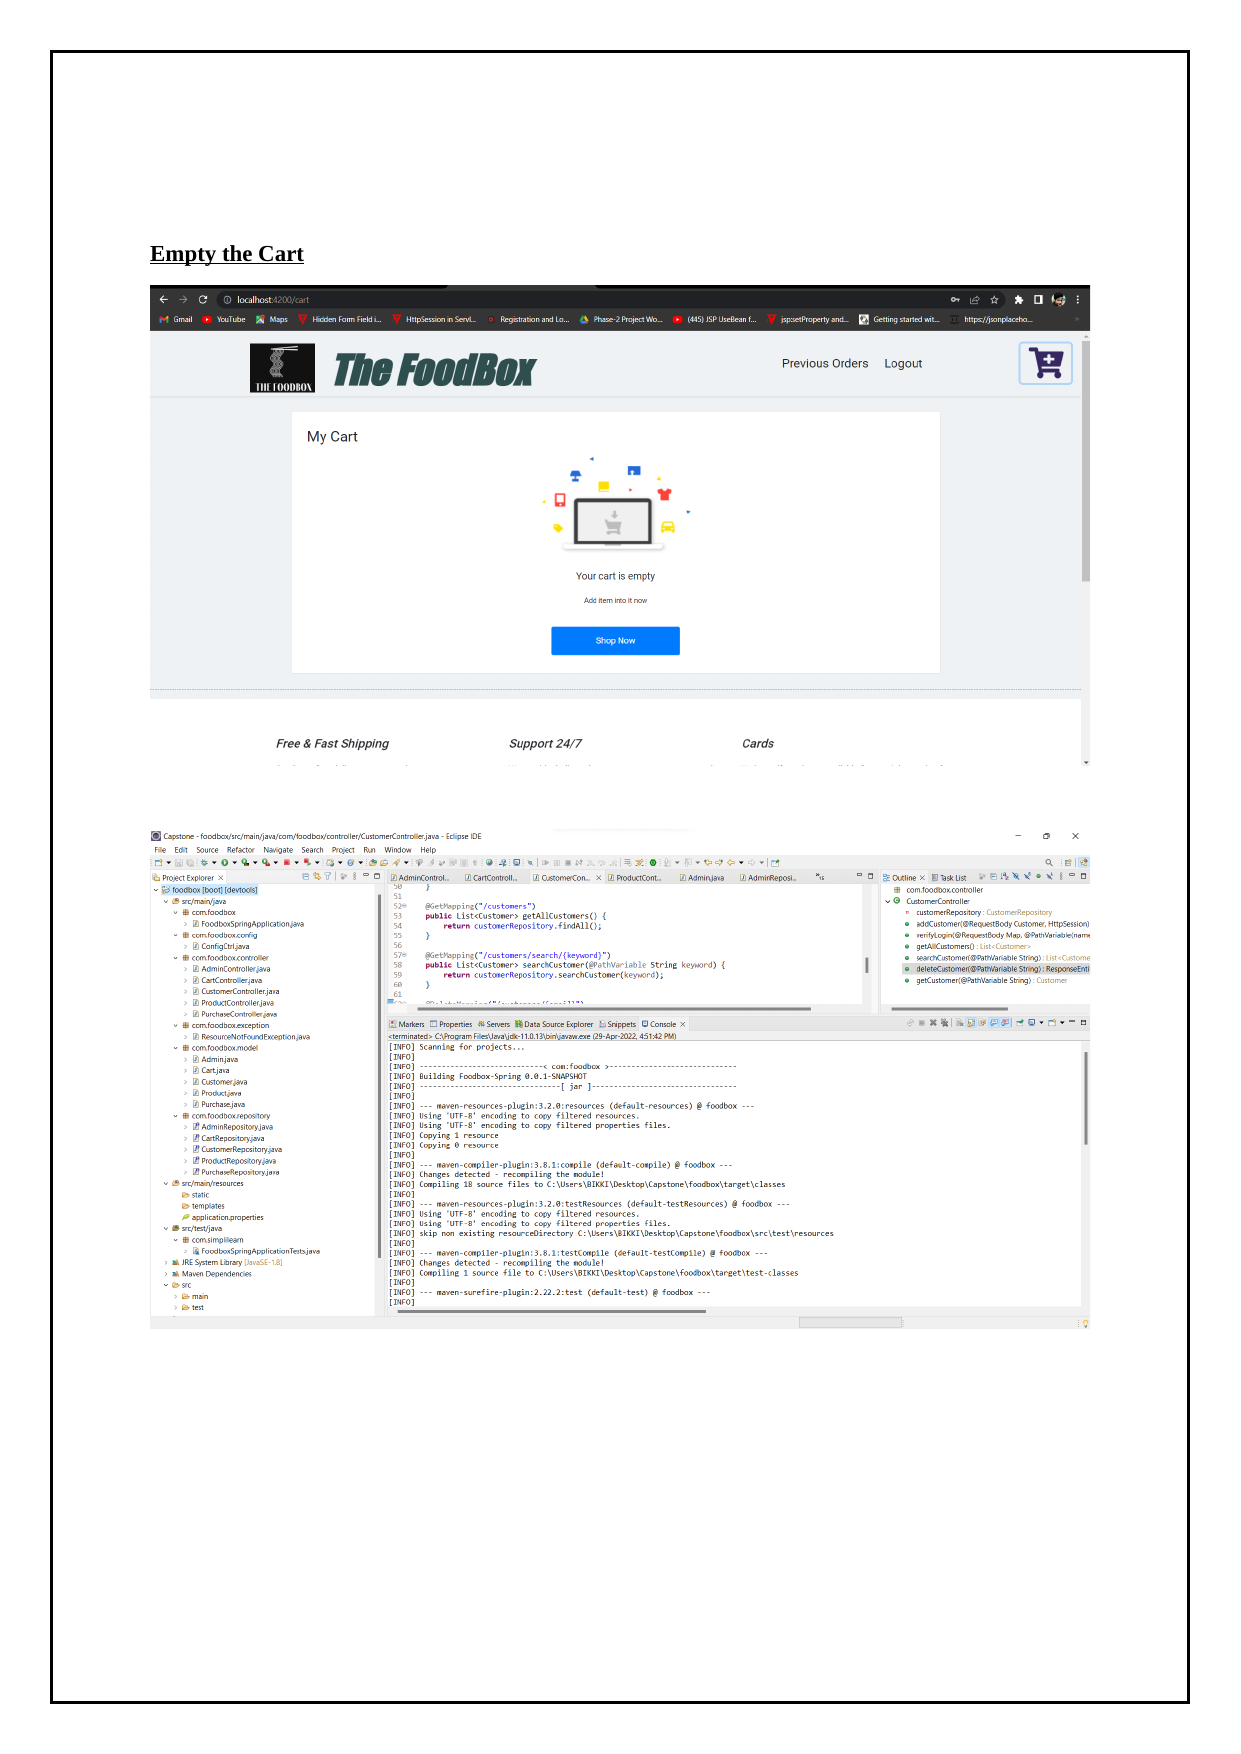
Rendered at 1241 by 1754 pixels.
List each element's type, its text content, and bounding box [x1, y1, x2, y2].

text Empty the Cart [150, 240, 1090, 267]
picture [150, 829, 1091, 1329]
picture [150, 285, 1091, 766]
